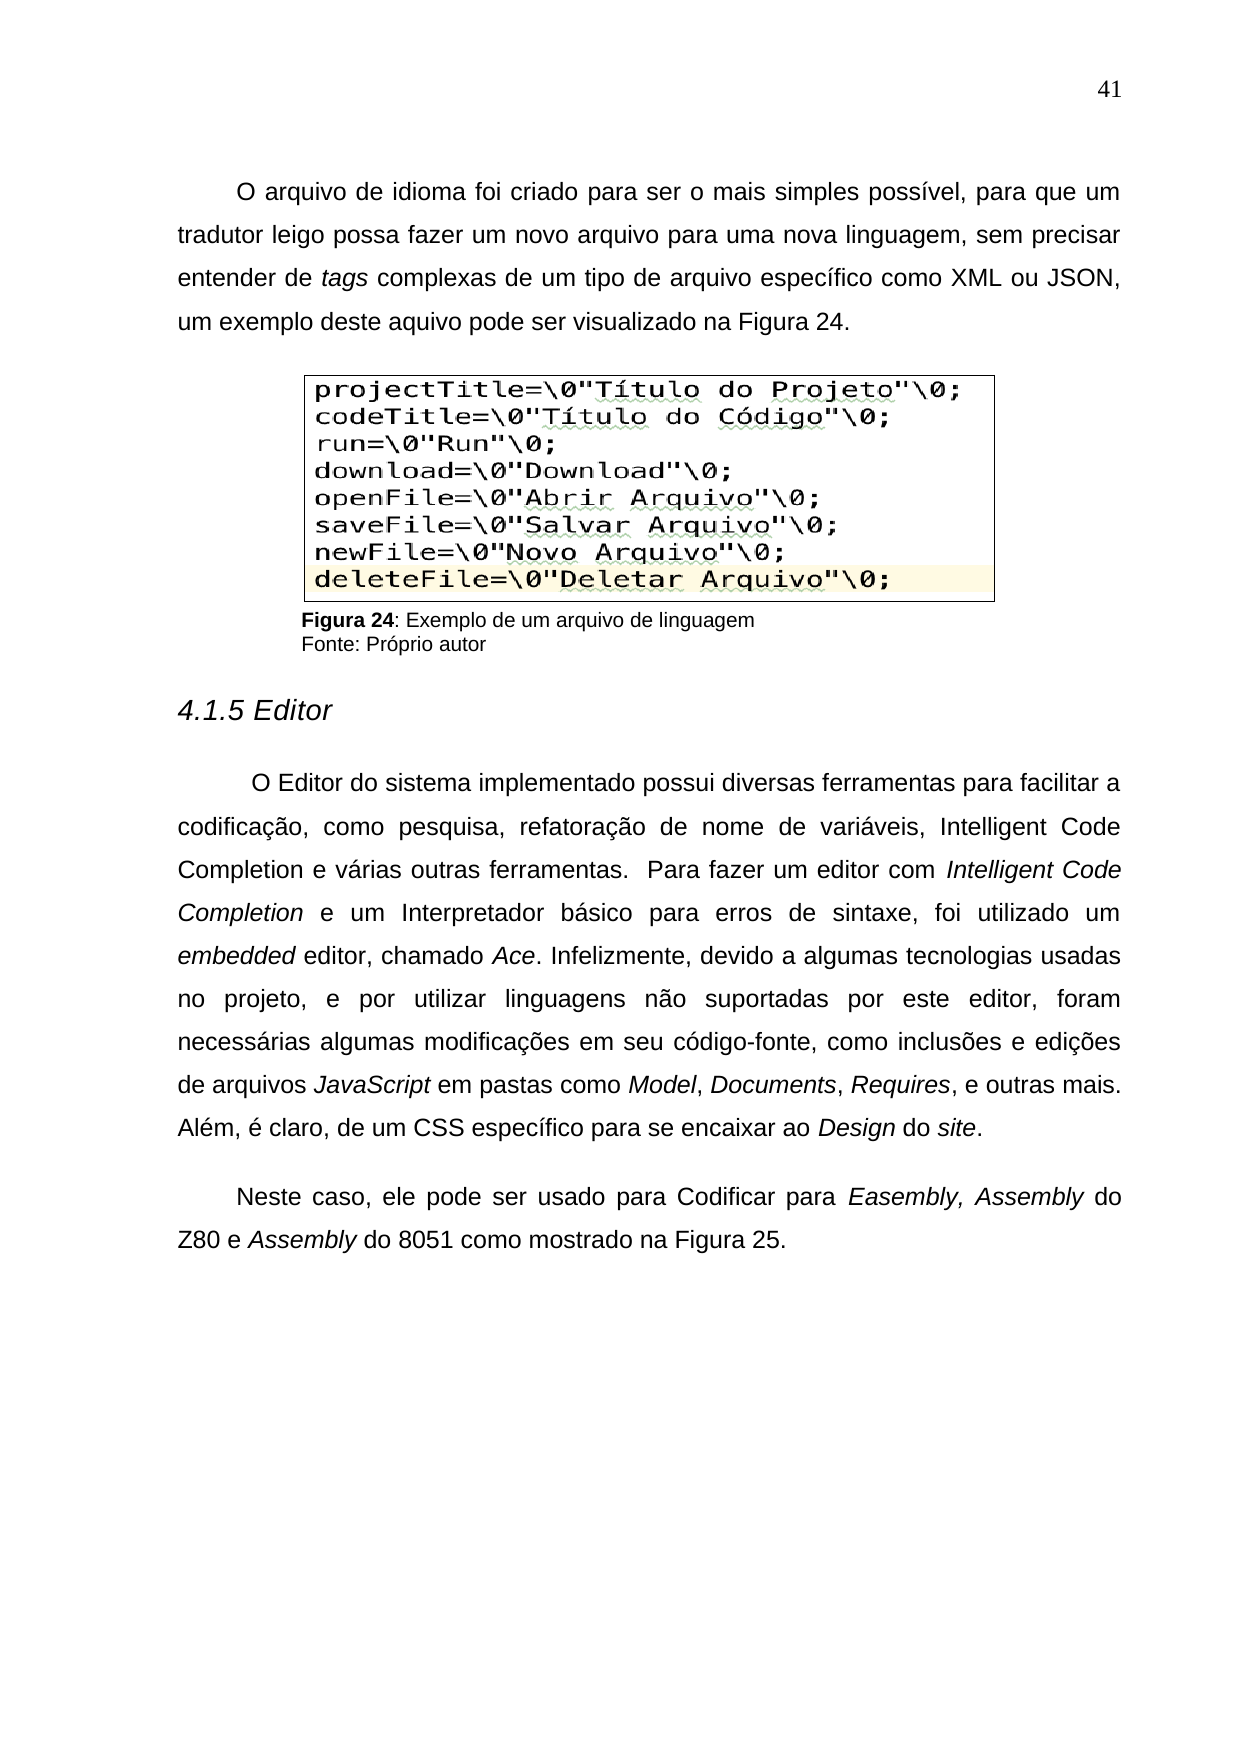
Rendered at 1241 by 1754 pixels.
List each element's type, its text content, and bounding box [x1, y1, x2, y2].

text O Editor do sistema implementado possui diversas ferramentas para facilitar a codificação, como pesquisa, refatoração de nome de variáveis, Intelligent Code Completion e várias outras ferramentas. Para fazer um editor com Intelligent Code Completion e um Interpretador básico para erros de sintaxe, foi utilizado um embedded editor, chamado Ace. Infelizmente, devido a algumas tecnologias usadas no projeto, e por utilizar linguagens não suportadas por este editor, foram necessárias algumas modificações em seu código-fonte, como inclusões e edições de arquivos JavaScript em pastas como Model, Documents, Requires, e outras mais. Além, é claro, de um CSS específico para se encaixar ao Design do site. [177, 768, 1122, 1142]
subtitle 4.1.5 Editor [177, 693, 1122, 727]
text Fonte: Próprio autor [301, 632, 1063, 656]
text Neste caso, ele pode ser usado para Codificar para Easembly, Assembly do Z80 e Assembly do 8051 como mostrado na Figura 25. [177, 1181, 1122, 1253]
picture [305, 376, 994, 601]
text O arquivo de idioma foi criado para ser o mais simples possível, para que um tradutor leigo possa fazer um novo arquivo para uma nova linguagem, sem precisar entender de tags complexas de um tipo de arquivo específico como XML ou JSON, um exemplo deste aquivo pode ser visualizado na Figura 24. [177, 177, 1122, 335]
text Figura 24: Exemplo de um arquivo de linguagem [301, 608, 1122, 632]
